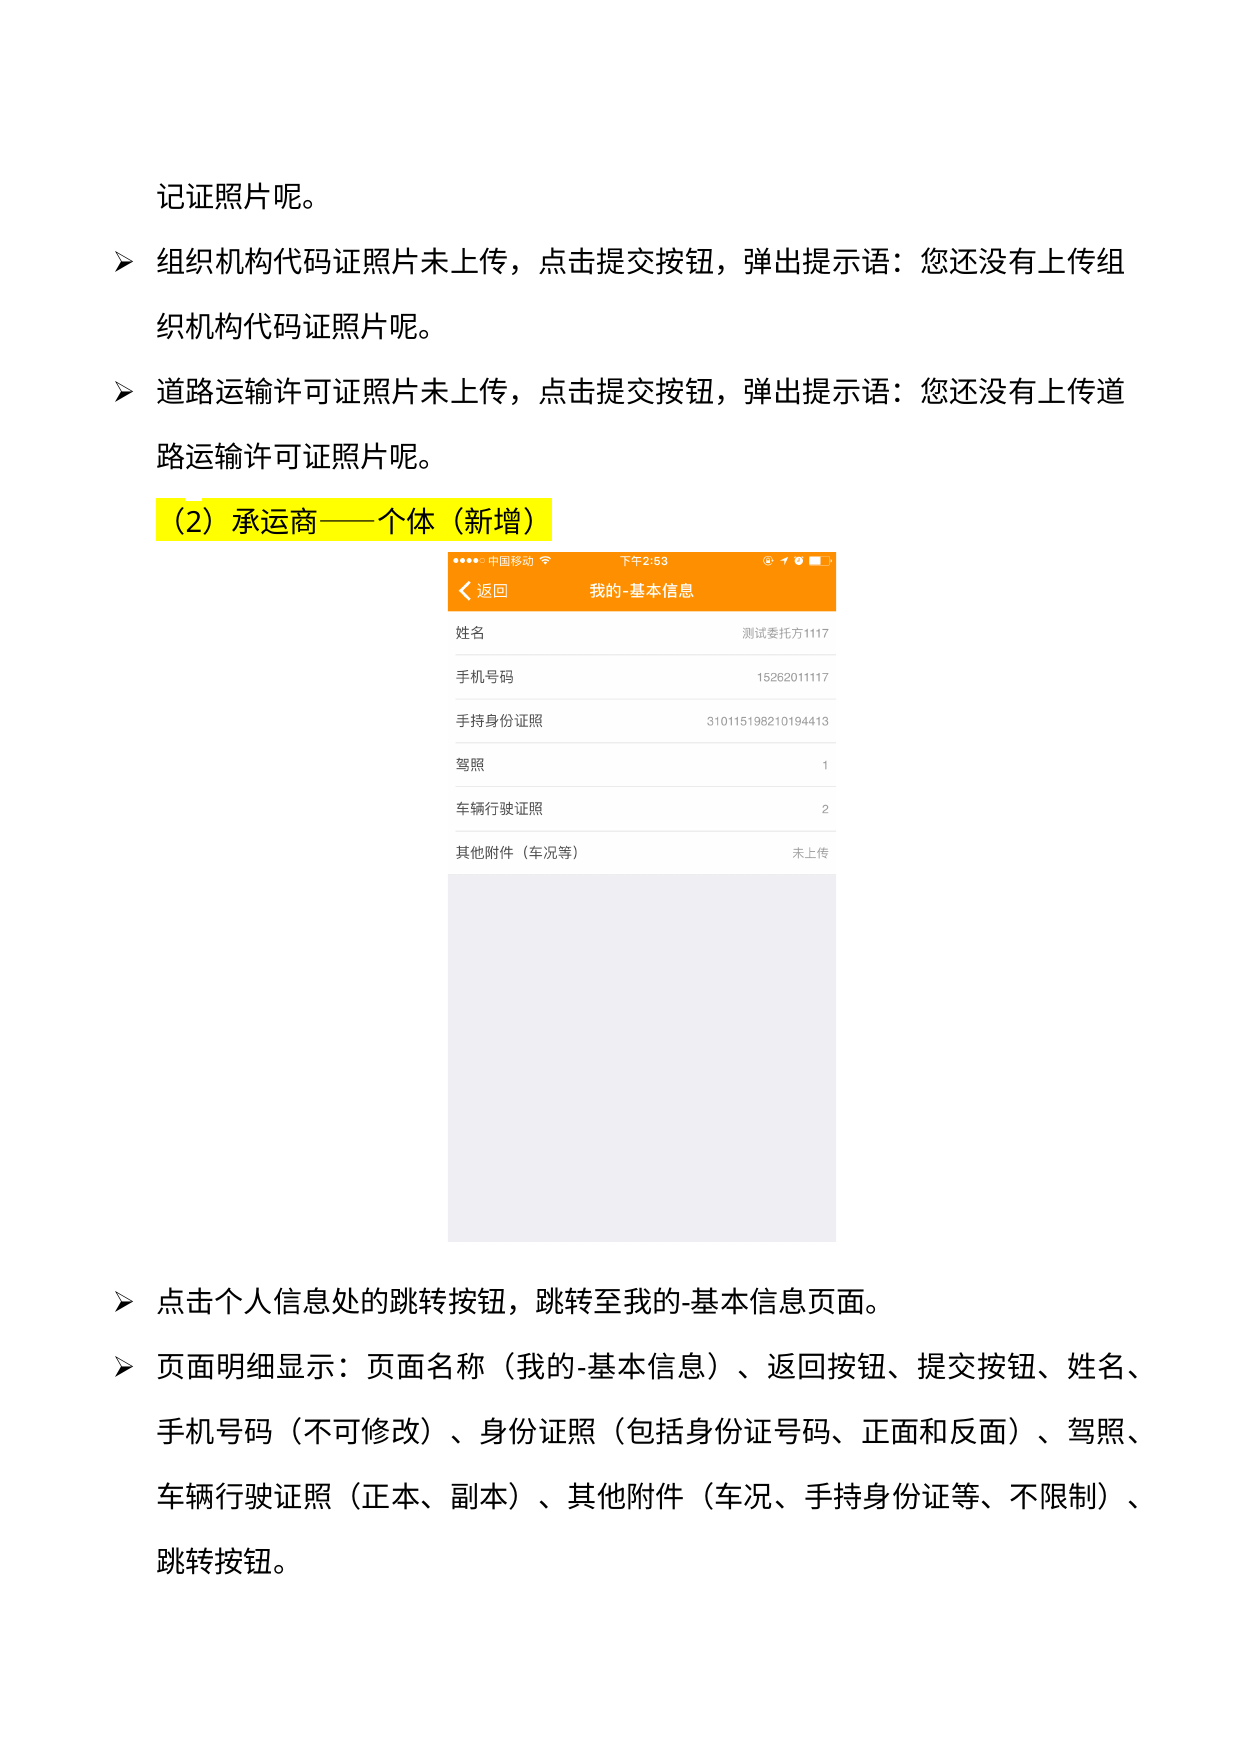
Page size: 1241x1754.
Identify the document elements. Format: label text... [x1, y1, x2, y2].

list 点击个人信息处的跳转按钮，跳转至我的-基本信息页面。 [112, 1267, 1128, 1332]
picture [447, 552, 837, 1242]
list 组织机构代码证照片未上传，点击提交按钮，弹出提示语：您还没有上传组织机构代码证照片呢。 [112, 227, 1128, 357]
list （2）承运商——个体（新增） [156, 487, 1128, 552]
list 页面明细显示：页面名称（我的-基本信息）、返回按钮、提交按钮、姓名、手机号码（不可修改）、身份证照（包括身份证号码、正面和反面）、驾照、车辆行驶证照（正本、副本）、其他附件（车况、手持身份证等、不限制）、跳转按钮。 [112, 1332, 1128, 1592]
list 道路运输许可证照片未上传，点击提交按钮，弹出提示语：您还没有上传道路运输许可证照片呢。 [112, 357, 1128, 487]
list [112, 162, 1128, 227]
